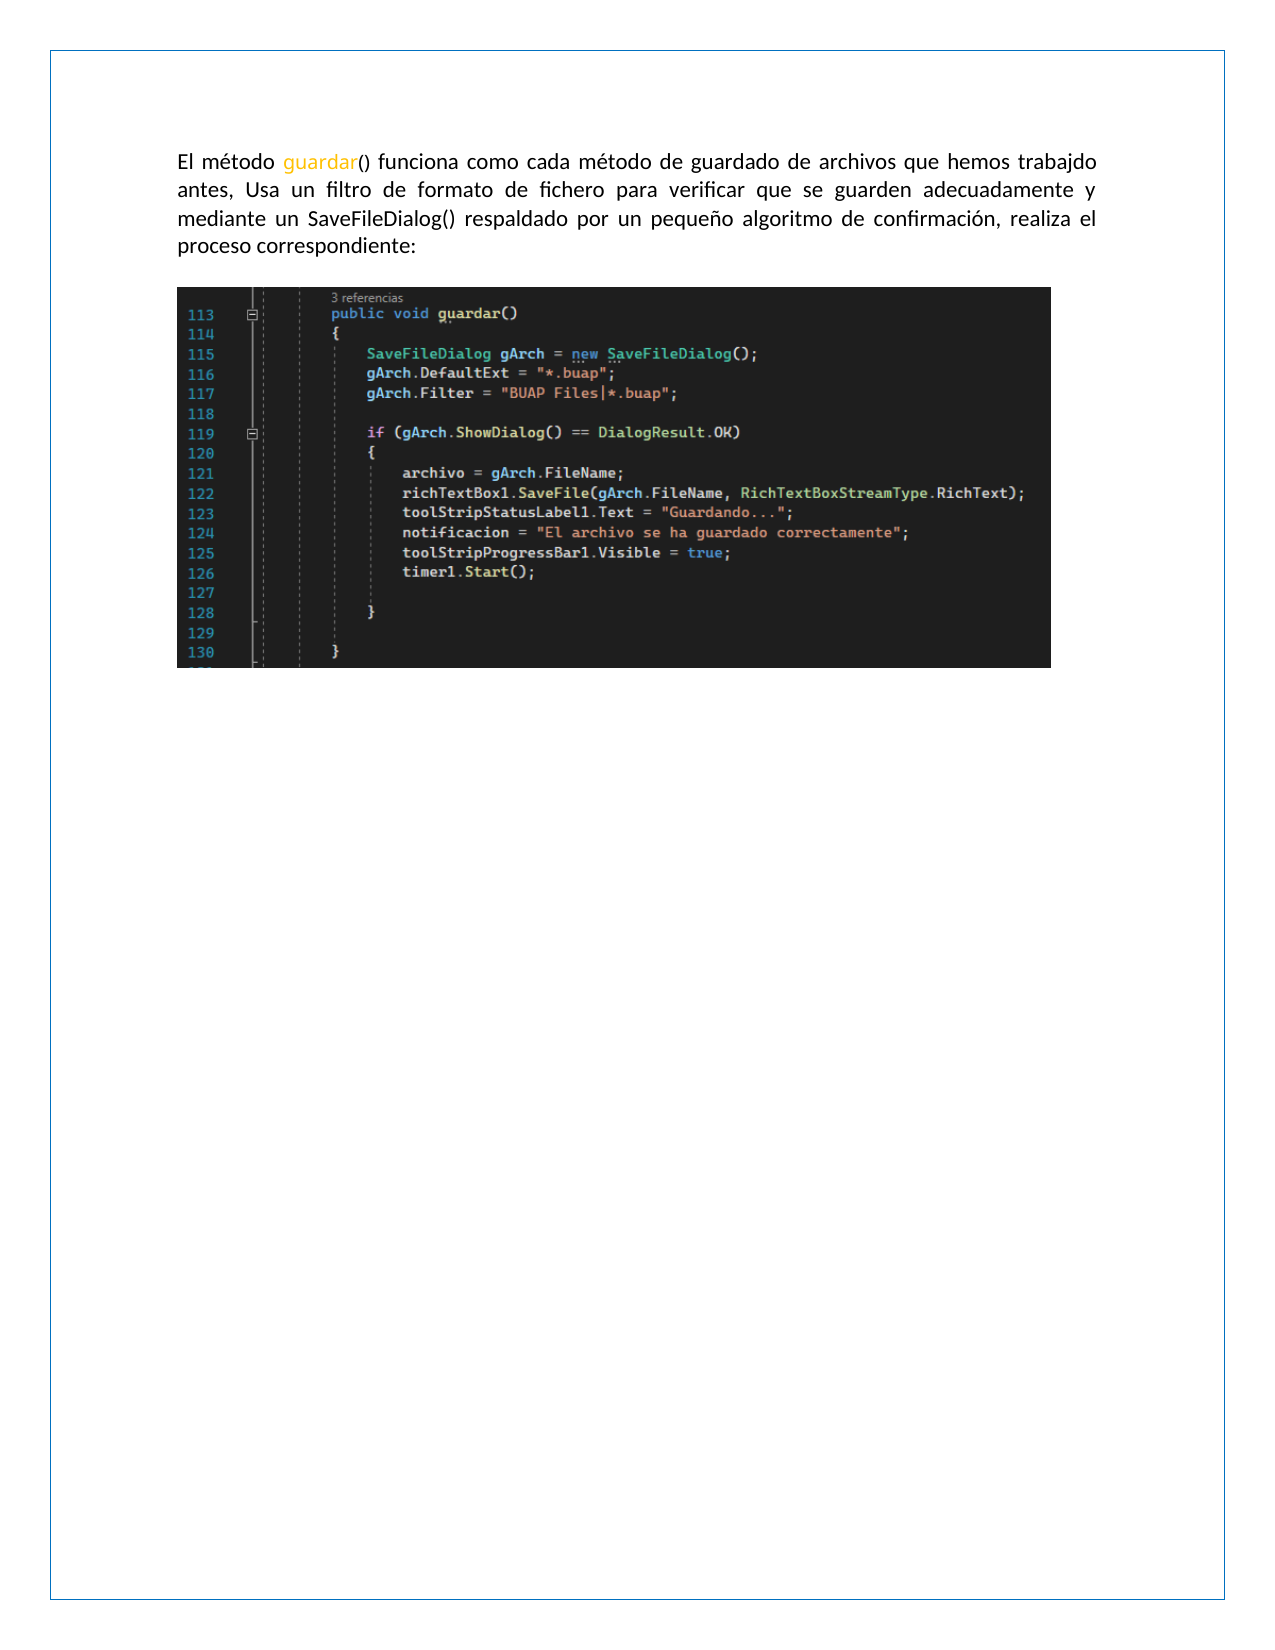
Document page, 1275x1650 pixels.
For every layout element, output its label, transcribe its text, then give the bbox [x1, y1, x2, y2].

text El método guardar() funciona como cada método de guardado de archivos que hemos trabajdo antes, Usa un filtro de formato de fichero para verificar que se guarden adecuadamente y mediante un SaveFileDialog() respaldado por un pequeño algoritmo de confirmación, realiza el proceso correspondiente: [177, 147, 1098, 260]
picture [177, 287, 1051, 668]
